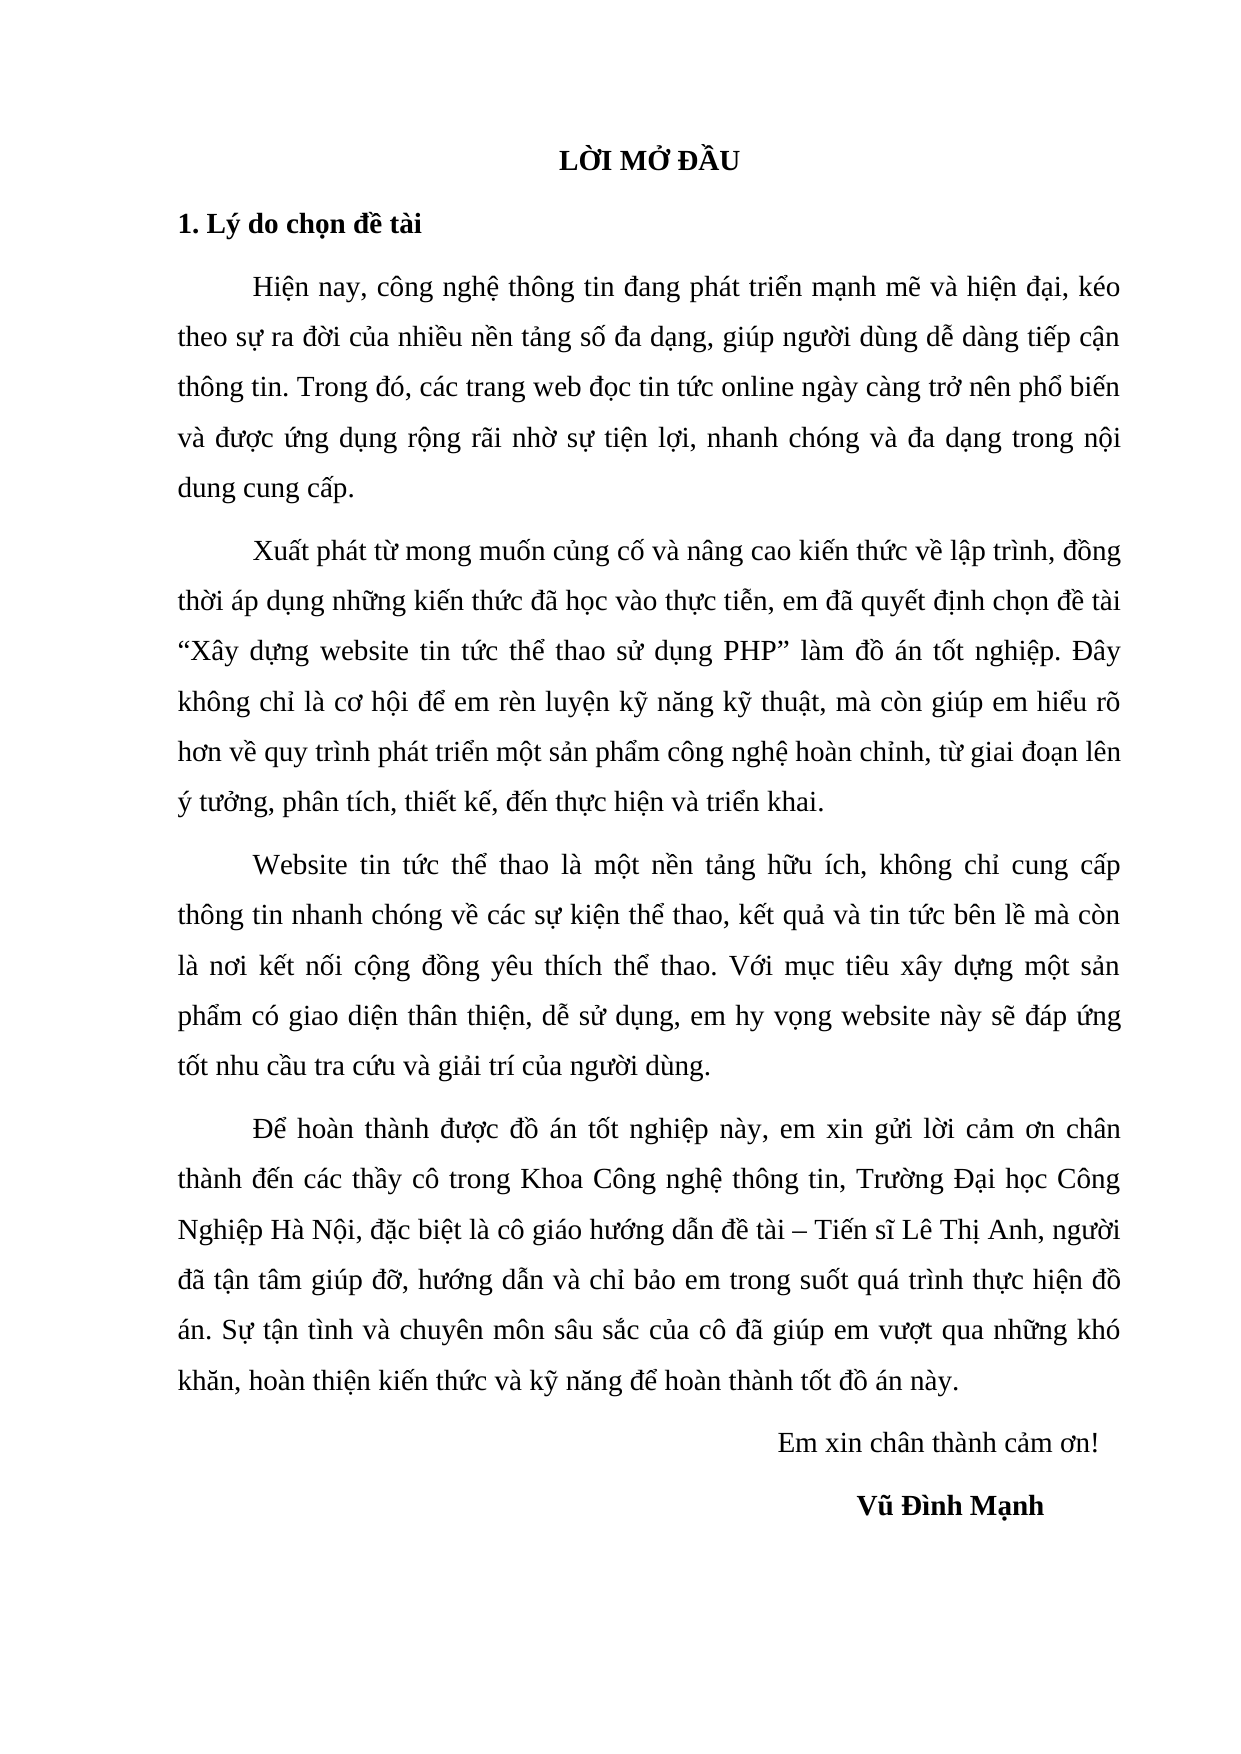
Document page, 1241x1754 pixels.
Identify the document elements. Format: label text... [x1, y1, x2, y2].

text Xuất phát từ mong muốn củng cố và nâng cao kiến thức về lập trình, đồng thời áp dụng những kiến thức đã học vào thực tiễn, em đã quyết định chọn đề tài “Xây dựng website tin tức thể thao sử dụng PHP” làm đồ án tốt nghiệp. Đây không chỉ là cơ hội để em rèn luyện kỹ năng kỹ thuật, mà còn giúp em hiểu rõ hơn về quy trình phát triển một sản phẩm công nghệ hoàn chỉnh, từ giai đoạn lên ý tưởng, phân tích, thiết kế, đến thực hiện và triển khai. [177, 533, 1122, 818]
text Em xin chân thành cảm ơn! [777, 1426, 1122, 1459]
text Website tin tức thể thao là một nền tảng hữu ích, không chỉ cung cấp thông tin nhanh chóng về các sự kiện thể thao, kết quả và tin tức bên lề mà còn là nơi kết nối cộng đồng yêu thích thể thao. Với mục tiêu xây dựng một sản phẩm có giao diện thân thiện, dễ sử dụng, em hy vọng website này sẽ đáp ứng tốt nhu cầu tra cứu và giải trí của người dùng. [177, 847, 1122, 1082]
text Vũ Đình Mạnh [777, 1488, 1122, 1522]
subtitle LỜI MỞ ĐẦU [177, 143, 1122, 177]
text Hiện nay, công nghệ thông tin đang phát triển mạnh mẽ và hiện đại, kéo theo sự ra đời của nhiều nền tảng số đa dạng, giúp người dùng dễ dàng tiếp cận thông tin. Trong đó, các trang web đọc tin tức online ngày càng trở nên phổ biến và được ứng dụng rộng rãi nhờ sự tiện lợi, nhanh chóng và đa dạng trong nội dung cung cấp. [177, 269, 1122, 503]
text Để hoàn thành được đồ án tốt nghiệp này, em xin gửi lời cảm ơn chân thành đến các thầy cô trong Khoa Công nghệ thông tin, Trường Đại học Công Nghiệp Hà Nội, đặc biệt là cô giáo hướng dẫn đề tài – Tiến sĩ Lê Thị Anh, người đã tận tâm giúp đỡ, hướng dẫn và chỉ bảo em trong suốt quá trình thực hiện đồ án. Sự tận tình và chuyên môn sâu sắc của cô đã giúp em vượt qua những khó khăn, hoàn thiện kiến thức và kỹ năng để hoàn thành tốt đồ án này. [177, 1111, 1122, 1396]
text 1. Lý do chọn đề tài [177, 206, 1122, 239]
